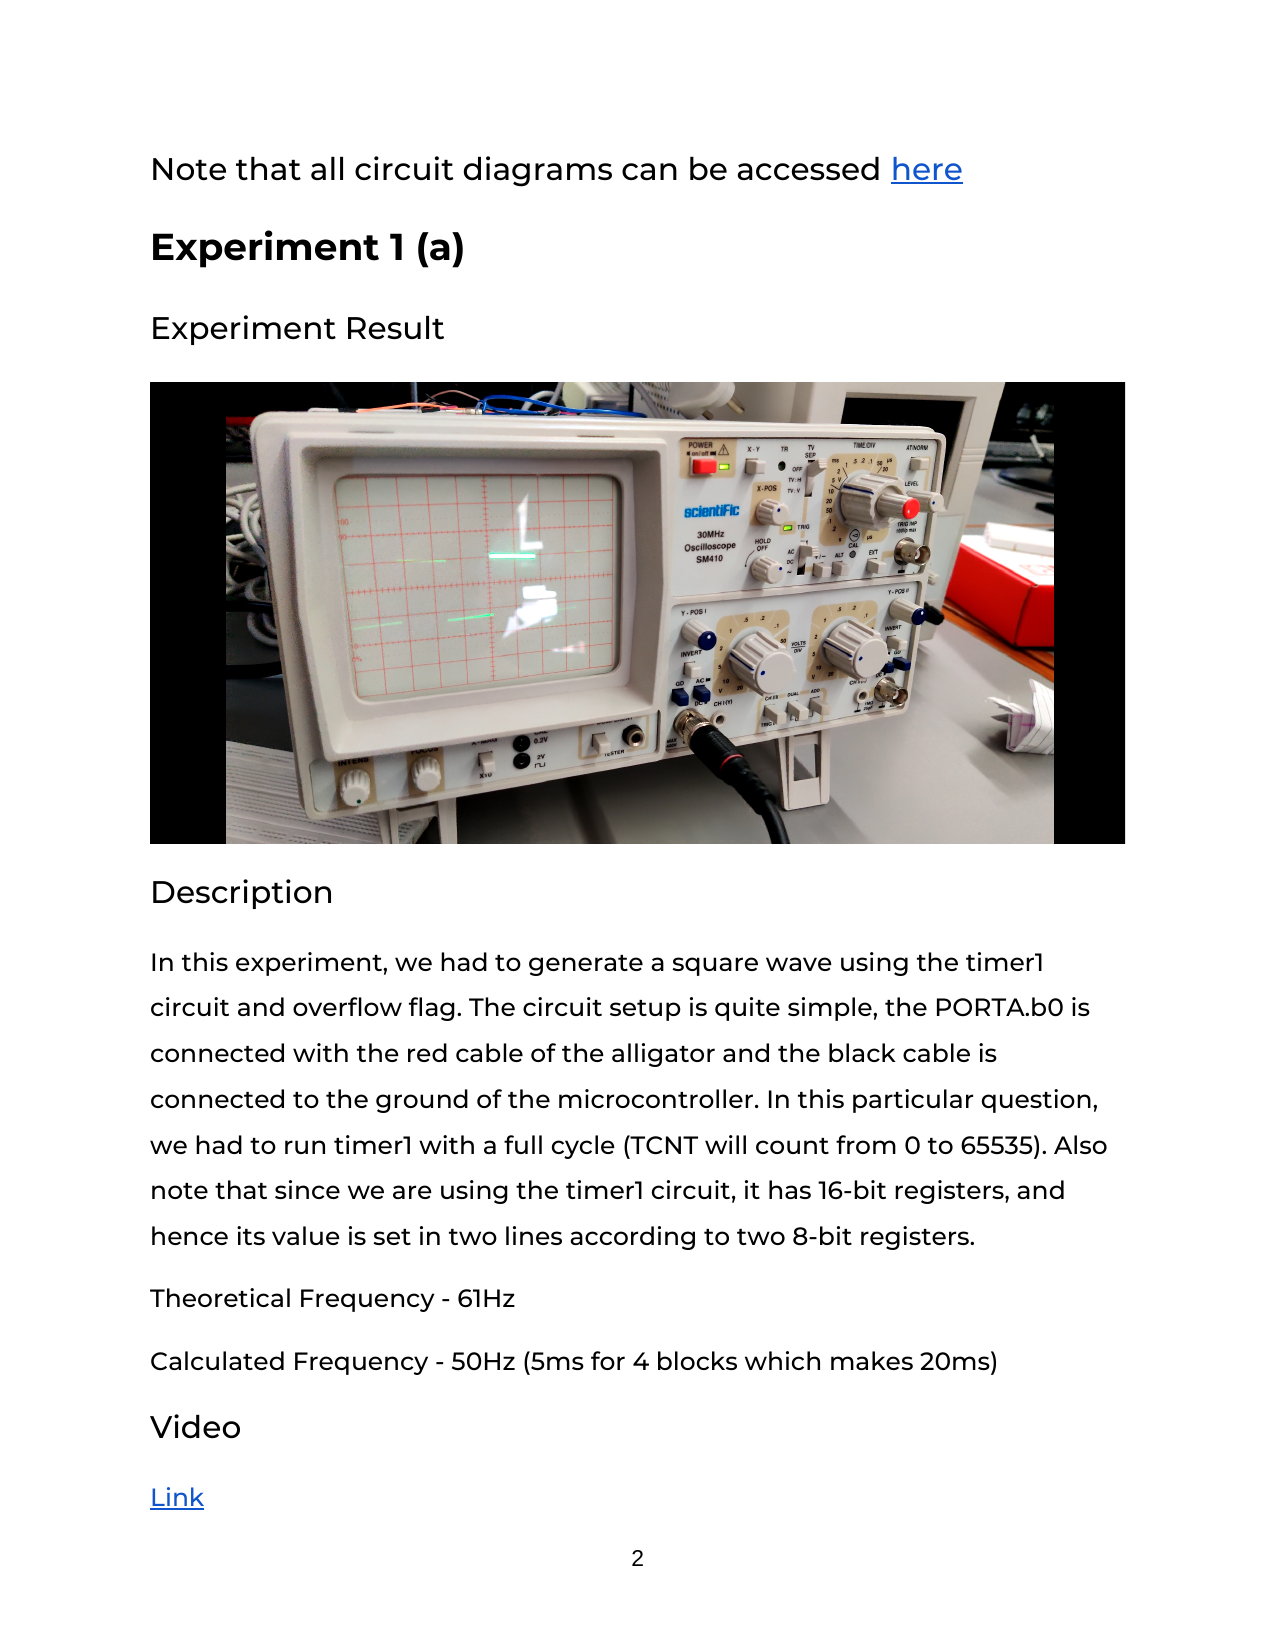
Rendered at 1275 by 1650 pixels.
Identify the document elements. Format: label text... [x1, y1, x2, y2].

picture [150, 382, 1125, 844]
text Video [150, 1408, 1125, 1447]
text Calculated Frequency - 50Hz (5ms for 4 blocks which makes 20ms) [150, 1346, 1125, 1377]
text Link [150, 1482, 1125, 1513]
text Theoretical Frequency - 61Hz [150, 1284, 1125, 1314]
text Experiment 1 (a) [150, 224, 1125, 269]
text Experiment Result [150, 309, 1125, 347]
text Description [150, 873, 1125, 911]
text In this experiment, we had to generate a square wave using the timer1 circuit and overflow flag. The circuit setup is quite simple, the PORTA.b0 is connected with the red cable of the alligator and the black cable is connected to the ground of the microcontroller. In this particular question, we had to run timer1 with a full cycle (TCNT will count from 0 to 65535). Also note that since we are using the timer1 circuit, it has 16-bit registers, and hence its value is set in two lines according to two 8-bit registers. [150, 947, 1125, 1252]
text Note that all circuit diagrams can be accessed here [150, 150, 1125, 188]
